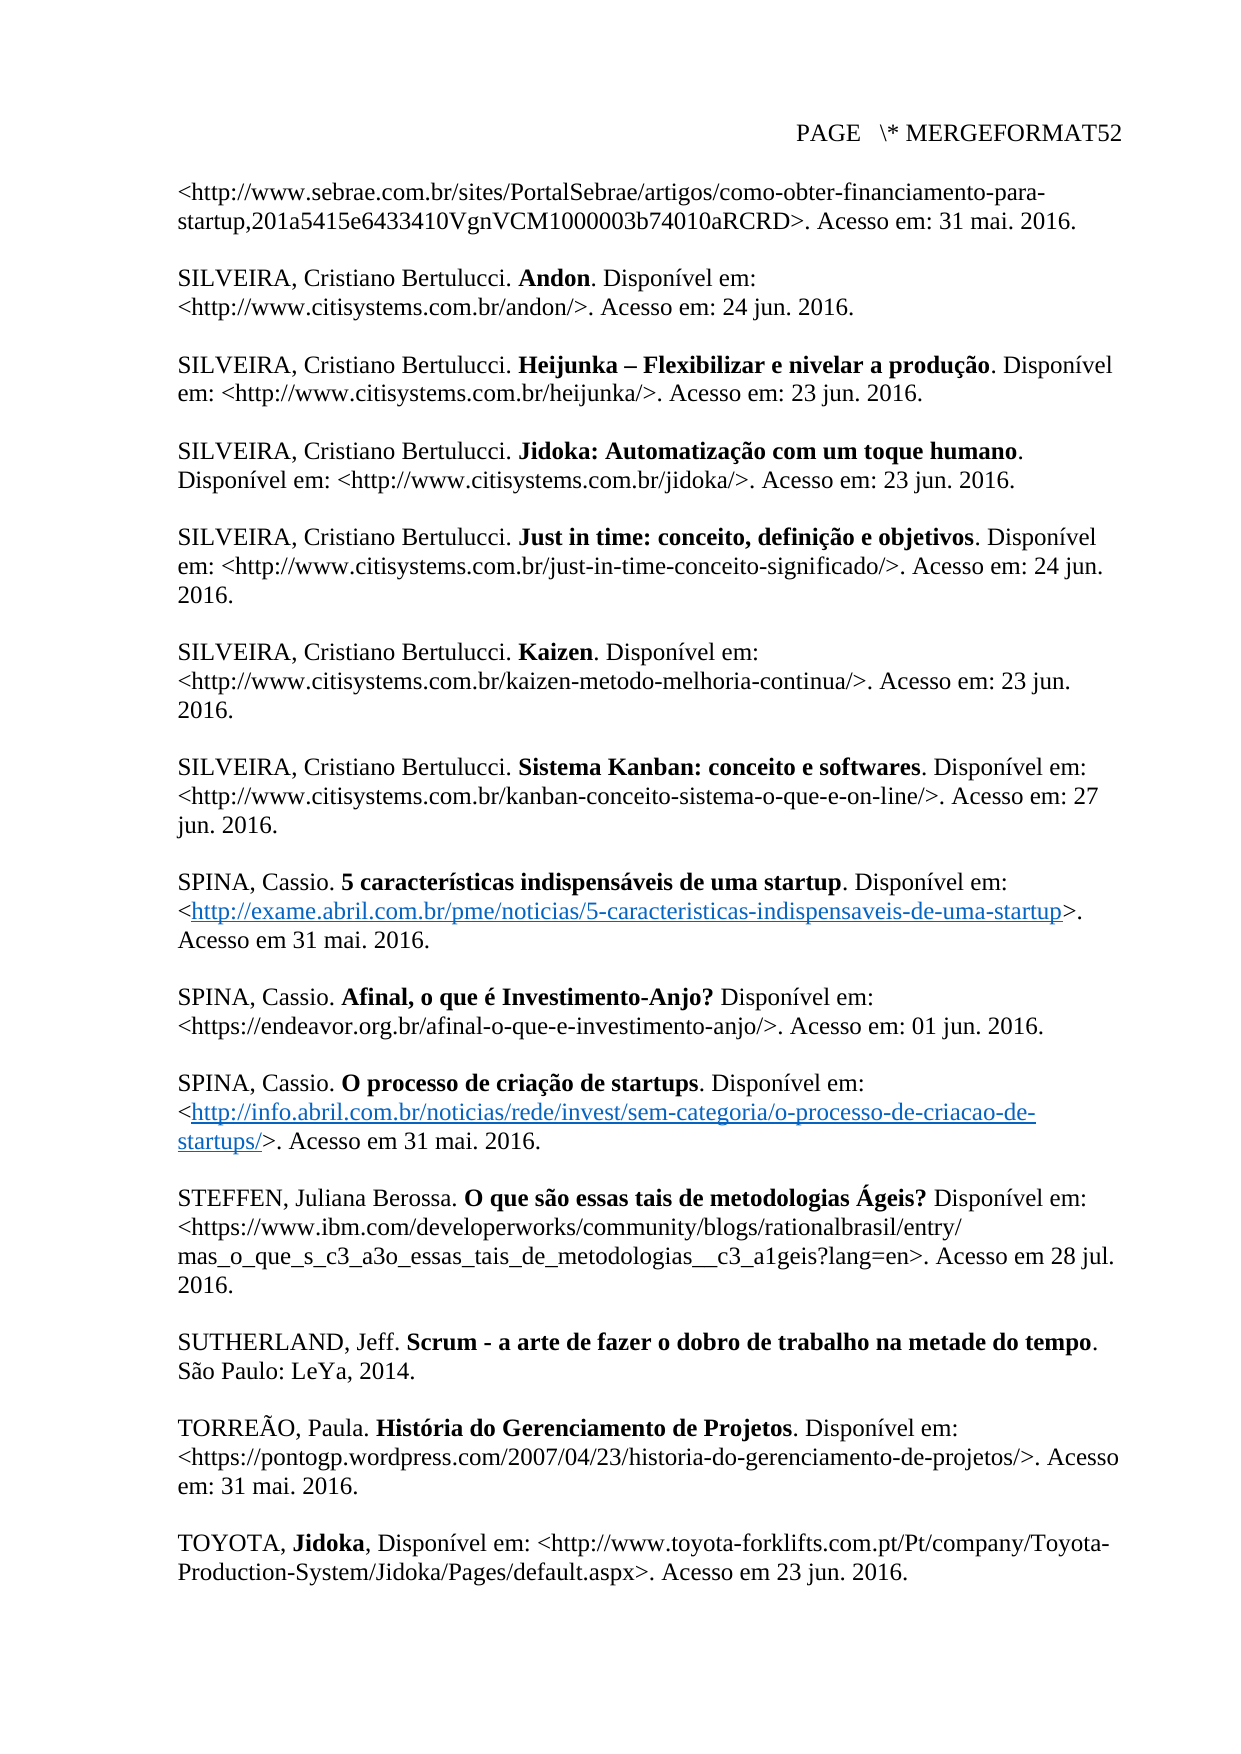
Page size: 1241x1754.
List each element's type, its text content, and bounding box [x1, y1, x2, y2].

text SILVEIRA, Cristiano Bertulucci. Heijunka – Flexibilizar e nivelar a produção. Disponível em: <http://www.citisystems.com.br/heijunka/>. Acesso em: 23 jun. 2016. [177, 350, 1122, 407]
text SPINA, Cassio. Afinal, o que é Investimento-Anjo? Disponível em: [177, 982, 1122, 1011]
text SILVEIRA, Cristiano Bertulucci. Sistema Kanban: conceito e softwares. Disponível em: <http://www.citisystems.com.br/kanban-conceito-sistema-o-que-e-on-line/>. Acesso em: 27 jun. 2016. [177, 752, 1122, 838]
text TOYOTA, Jidoka, Disponível em: <http://www.toyota-forklifts.com.pt/Pt/company/Toyota-Production-System/Jidoka/Pages/default.aspx>. Acesso em 23 jun. 2016. [177, 1528, 1122, 1586]
text <http://www.sebrae.com.br/sites/PortalSebrae/artigos/como-obter-financiamento-para-startup,201a5415e6433410VgnVCM1000003b74010aRCRD>. Acesso em: 31 mai. 2016. [177, 177, 1122, 235]
text STEFFEN, Juliana Berossa. O que são essas tais de metodologias Ágeis? Disponível em: [177, 1183, 1122, 1212]
text <https://endeavor.org.br/afinal-o-que-e-investimento-anjo/>. Acesso em: 01 jun. 2016. [177, 1011, 1122, 1040]
text SILVEIRA, Cristiano Bertulucci. Andon. Disponível em: <http://www.citisystems.com.br/andon/>. Acesso em: 24 jun. 2016. [177, 263, 1122, 321]
text TORREÃO, Paula. História do Gerenciamento de Projetos. Disponível em: <https://pontogp.wordpress.com/2007/04/23/historia-do-gerenciamento-de-projetos/>. Acesso em: 31 mai. 2016. [177, 1413, 1122, 1500]
text SUTHERLAND, Jeff. Scrum - a arte de fazer o dobro de trabalho na metade do tempo. São Paulo: LeYa, 2014. [177, 1327, 1122, 1385]
text SPINA, Cassio. O processo de criação de startups. Disponível em: <http://info.abril.com.br/noticias/rede/invest/sem-categoria/o-processo-de-criacao-de-startups/>. Acesso em 31 mai. 2016. [177, 1068, 1122, 1155]
text SILVEIRA, Cristiano Bertulucci. Jidoka: Automatização com um toque humano. Disponível em: <http://www.citisystems.com.br/jidoka/>. Acesso em: 23 jun. 2016. [177, 436, 1122, 493]
text SILVEIRA, Cristiano Bertulucci. Kaizen. Disponível em: <http://www.citisystems.com.br/kaizen-metodo-melhoria-continua/>. Acesso em: 23 jun. 2016. [177, 637, 1122, 723]
text <https://www.ibm.com/developerworks/community/blogs/rationalbrasil/entry/mas_o_que_s_c3_a3o_essas_tais_de_metodologias__c3_a1geis?lang=en>. Acesso em 28 jul. 2016. [233, 1212, 1122, 1298]
text SPINA, Cassio. 5 características indispensáveis de uma startup. Disponível em: <http://exame.abril.com.br/pme/noticias/5-caracteristicas-indispensaveis-de-uma-startup>. Acesso em 31 mai. 2016. [177, 867, 1122, 953]
text SILVEIRA, Cristiano Bertulucci. Just in time: conceito, definição e objetivos. Disponível em: <http://www.citisystems.com.br/just-in-time-conceito-significado/>. Acesso em: 24 jun. 2016. [177, 522, 1122, 608]
